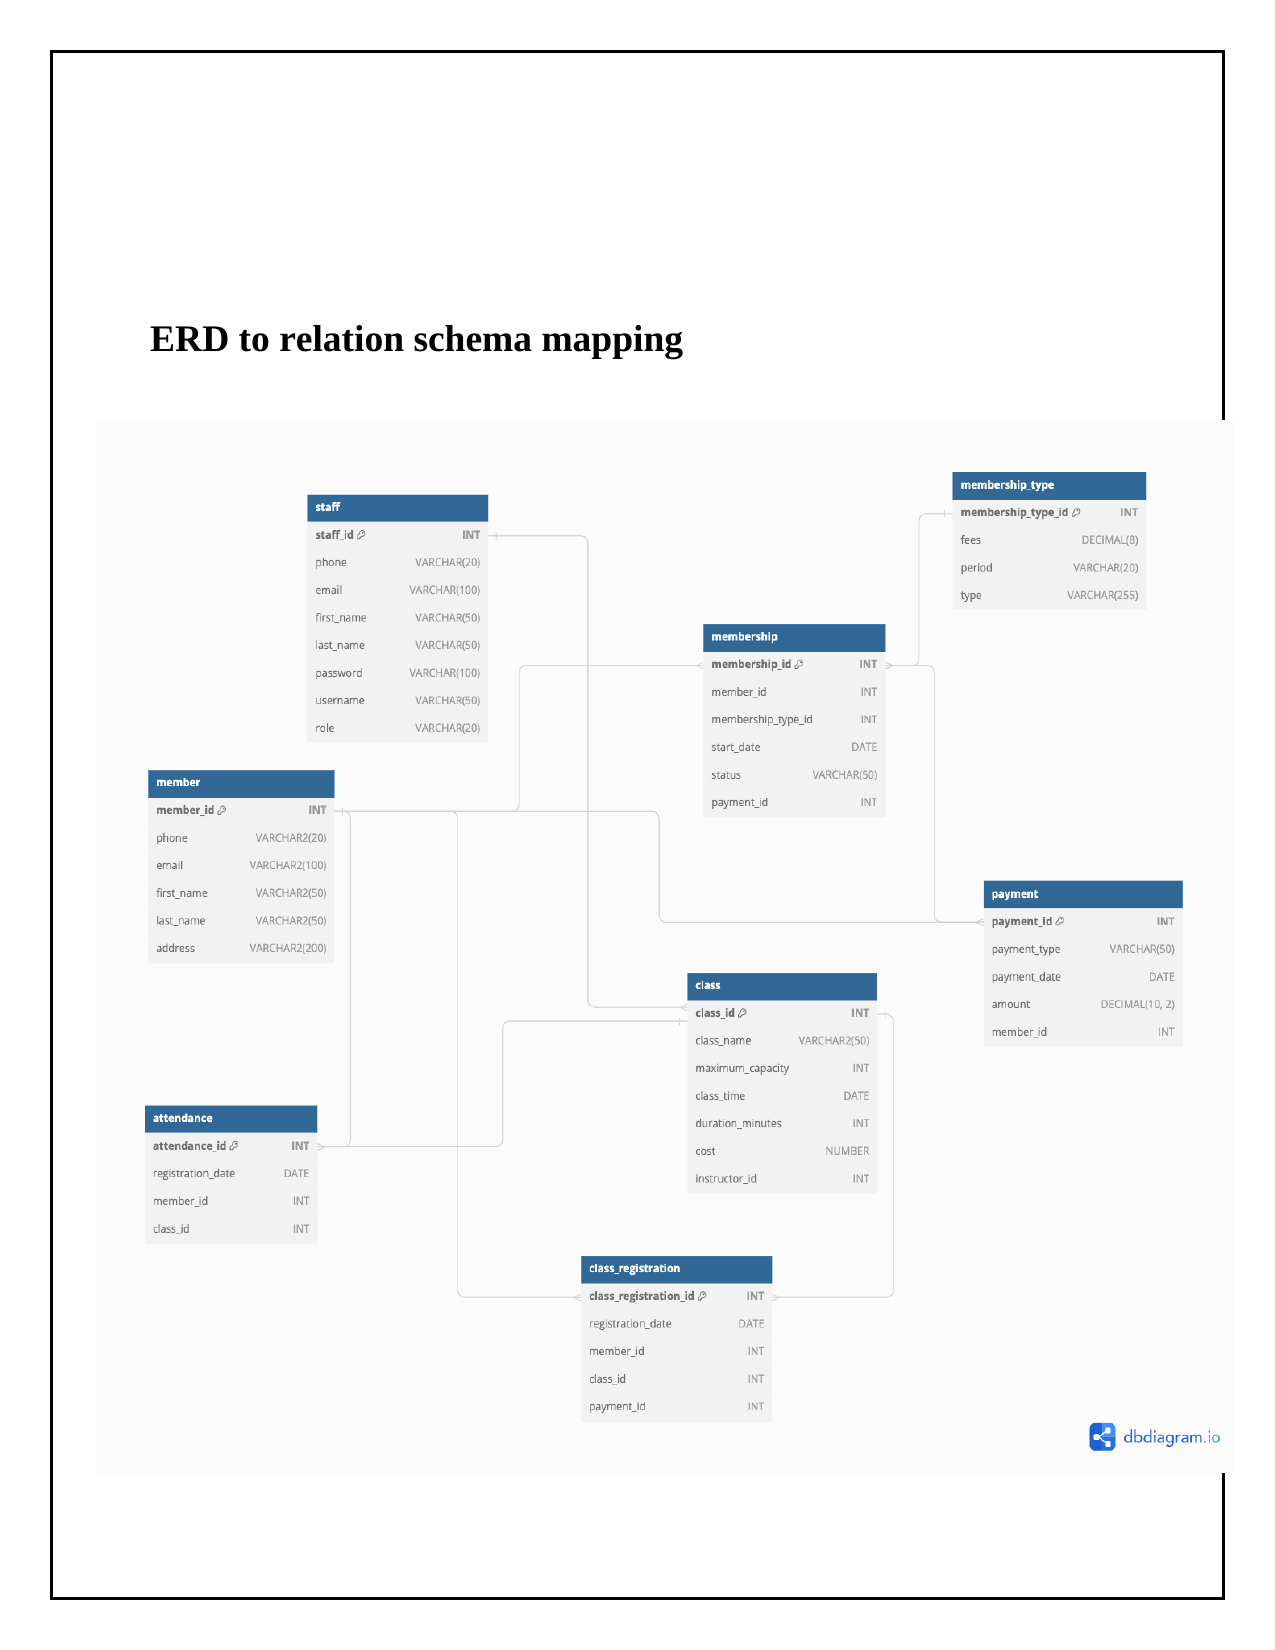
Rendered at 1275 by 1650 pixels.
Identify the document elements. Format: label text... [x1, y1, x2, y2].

text ERD to relation schema mapping [150, 317, 1125, 360]
picture [96, 420, 1234, 1473]
